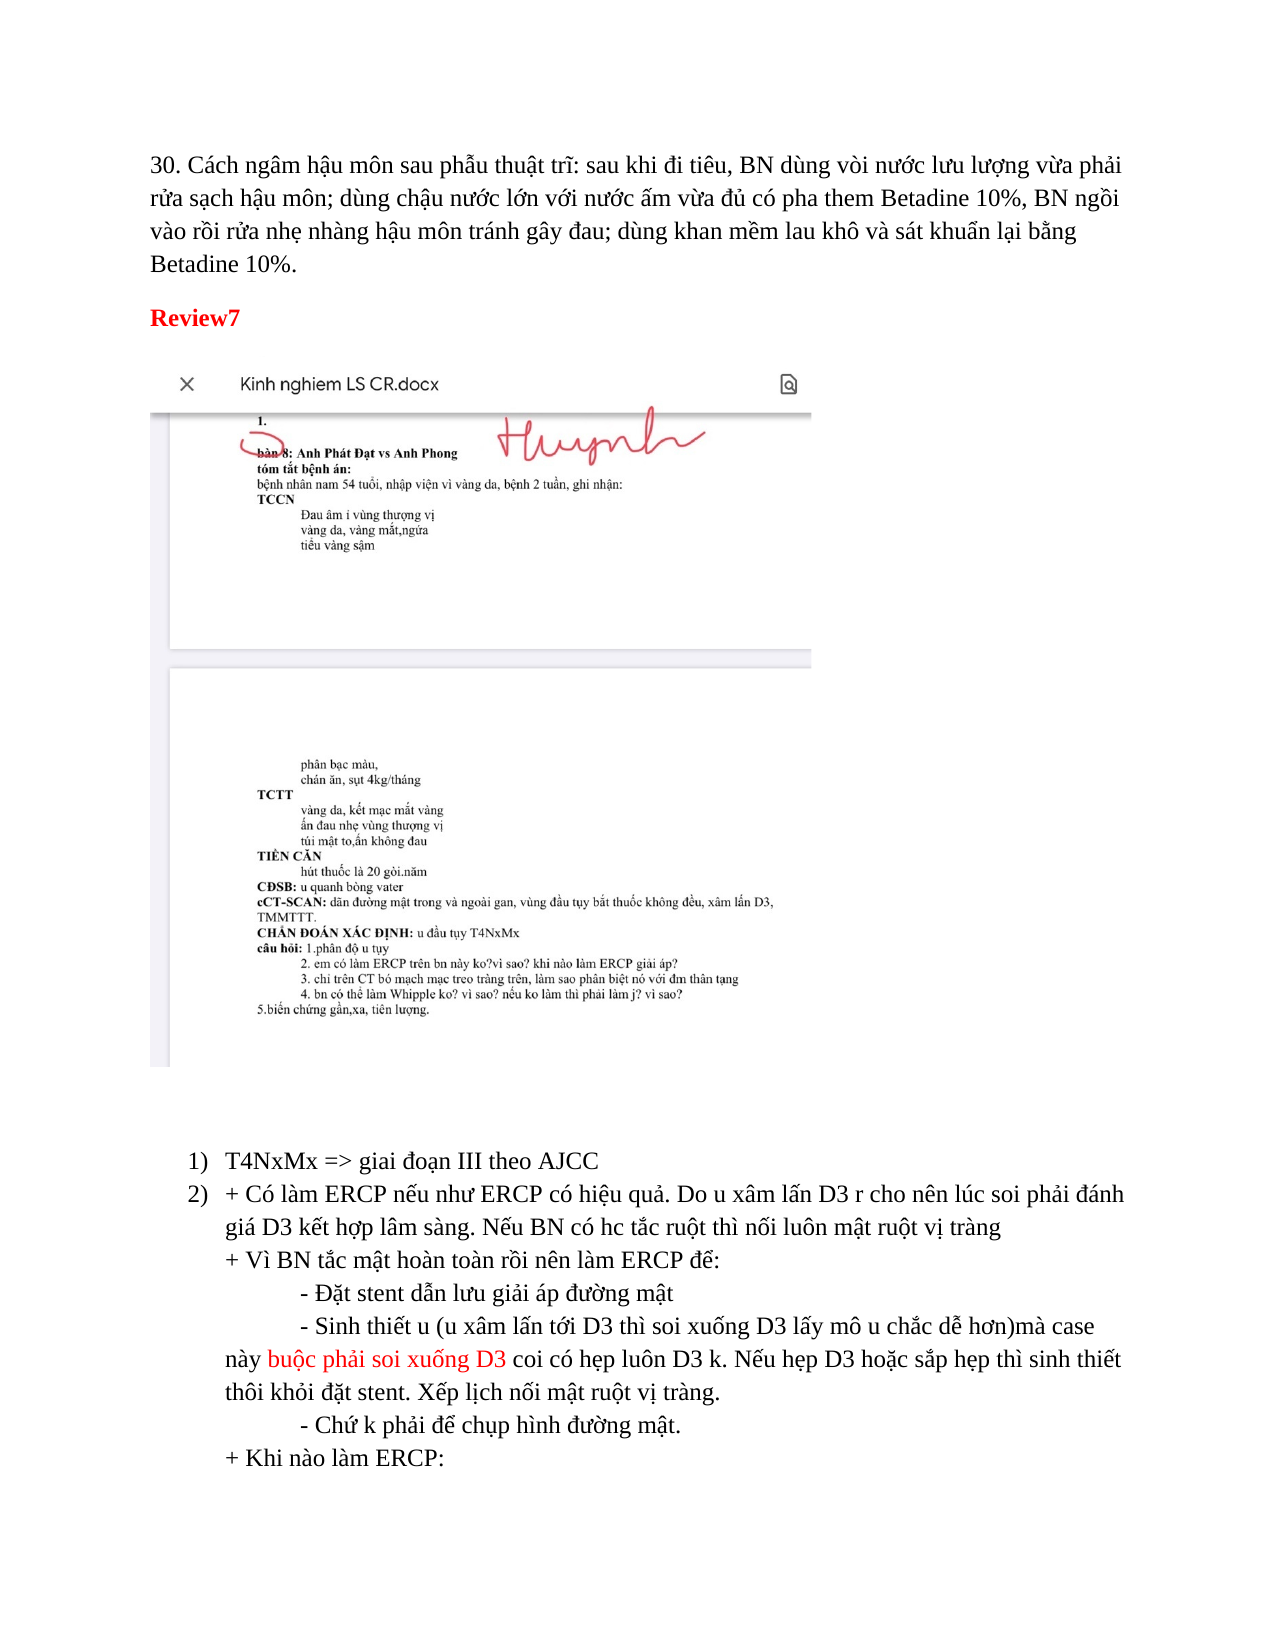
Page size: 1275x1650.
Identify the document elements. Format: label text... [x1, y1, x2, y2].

list T4NxMx => giai đoạn III theo AJCC [187, 1146, 1125, 1175]
text Review7 [150, 303, 1125, 332]
picture [150, 356, 812, 1067]
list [187, 1179, 1125, 1472]
text 30. Cách ngâm hậu môn sau phẫu thuật trĩ: sau khi đi tiêu, BN dùng vòi nước lưu lượng vừa phải rửa sạch hậu môn; dùng chậu nước lớn với nước ấm vừa đủ có pha them Betadine 10%, BN ngồi vào rồi rửa nhẹ nhàng hậu môn tránh gây đau; dùng khan mềm lau khô và sát khuẩn lại bằng Betadine 10%. [150, 150, 1125, 278]
